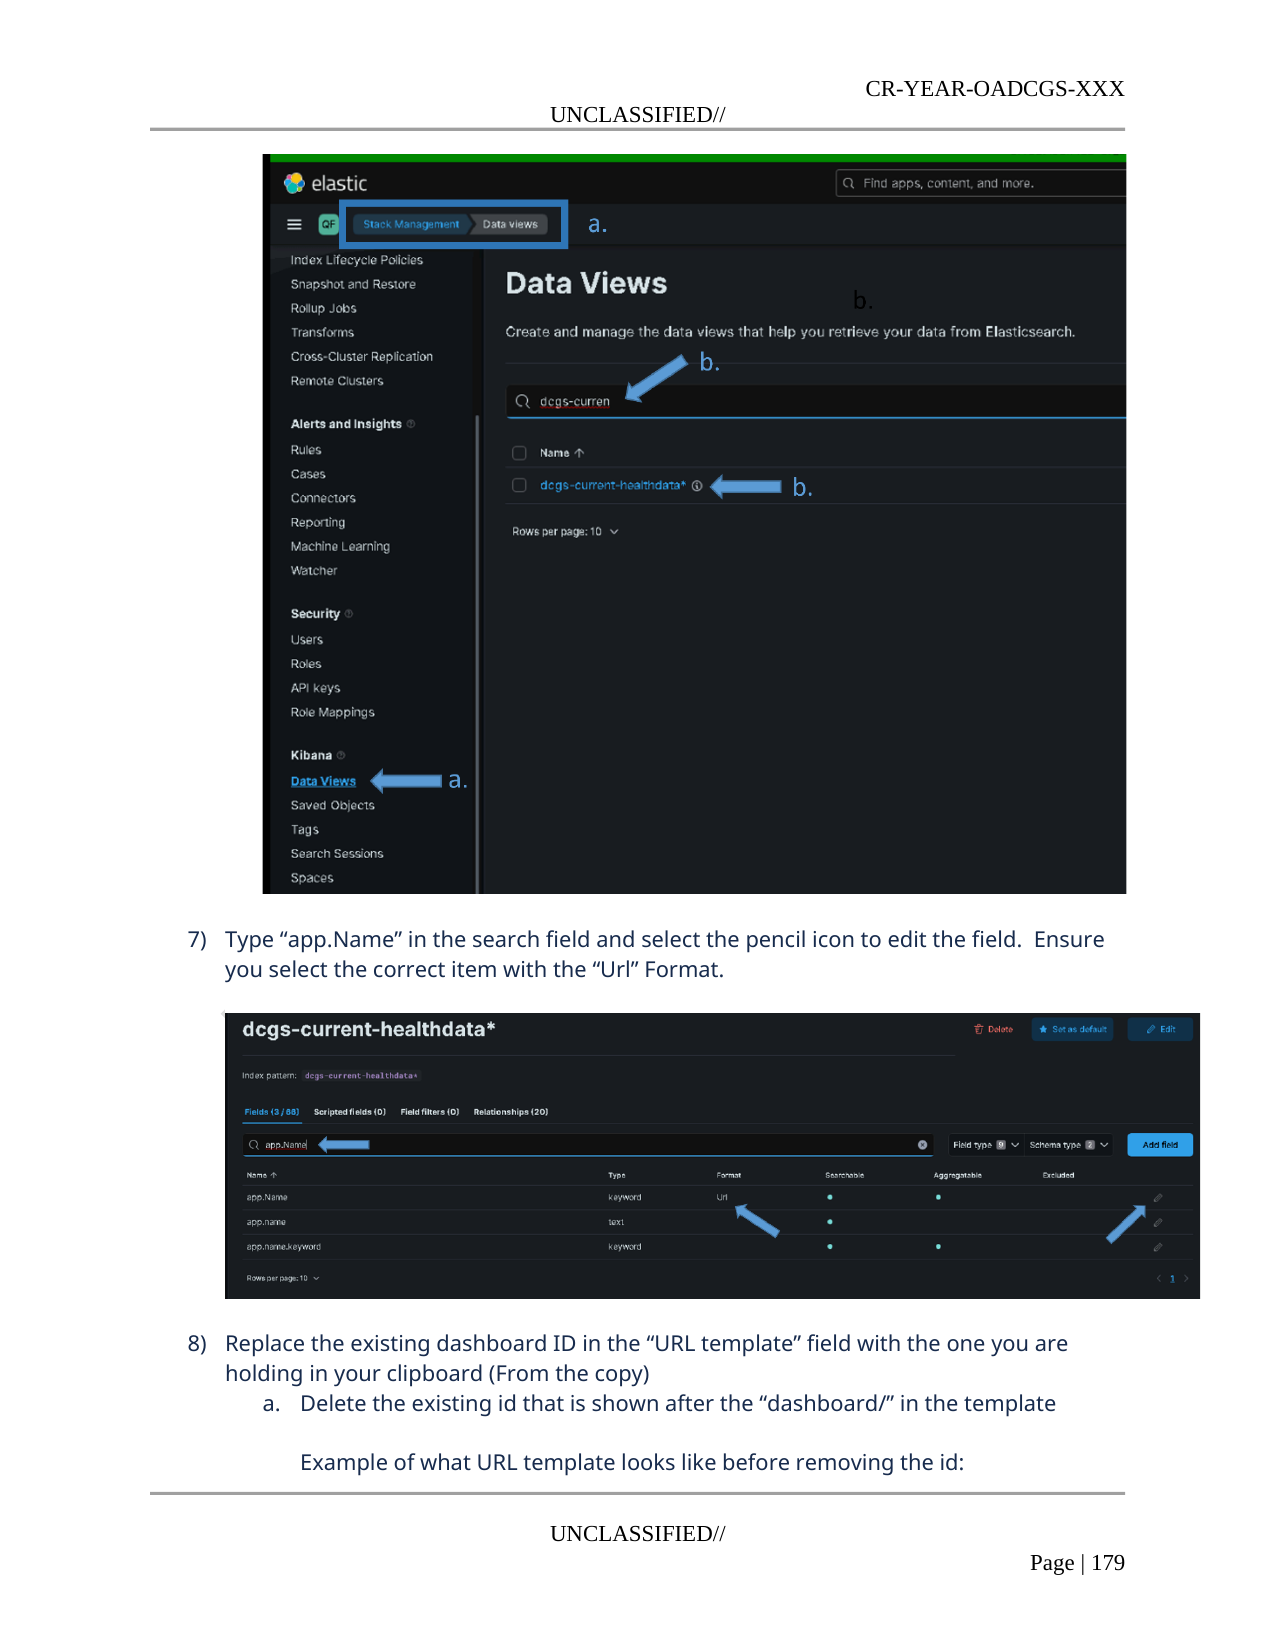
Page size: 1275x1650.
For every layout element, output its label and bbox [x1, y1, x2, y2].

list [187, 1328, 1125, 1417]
picture [262, 154, 1127, 894]
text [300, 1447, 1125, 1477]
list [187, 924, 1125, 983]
picture [225, 1013, 1200, 1299]
